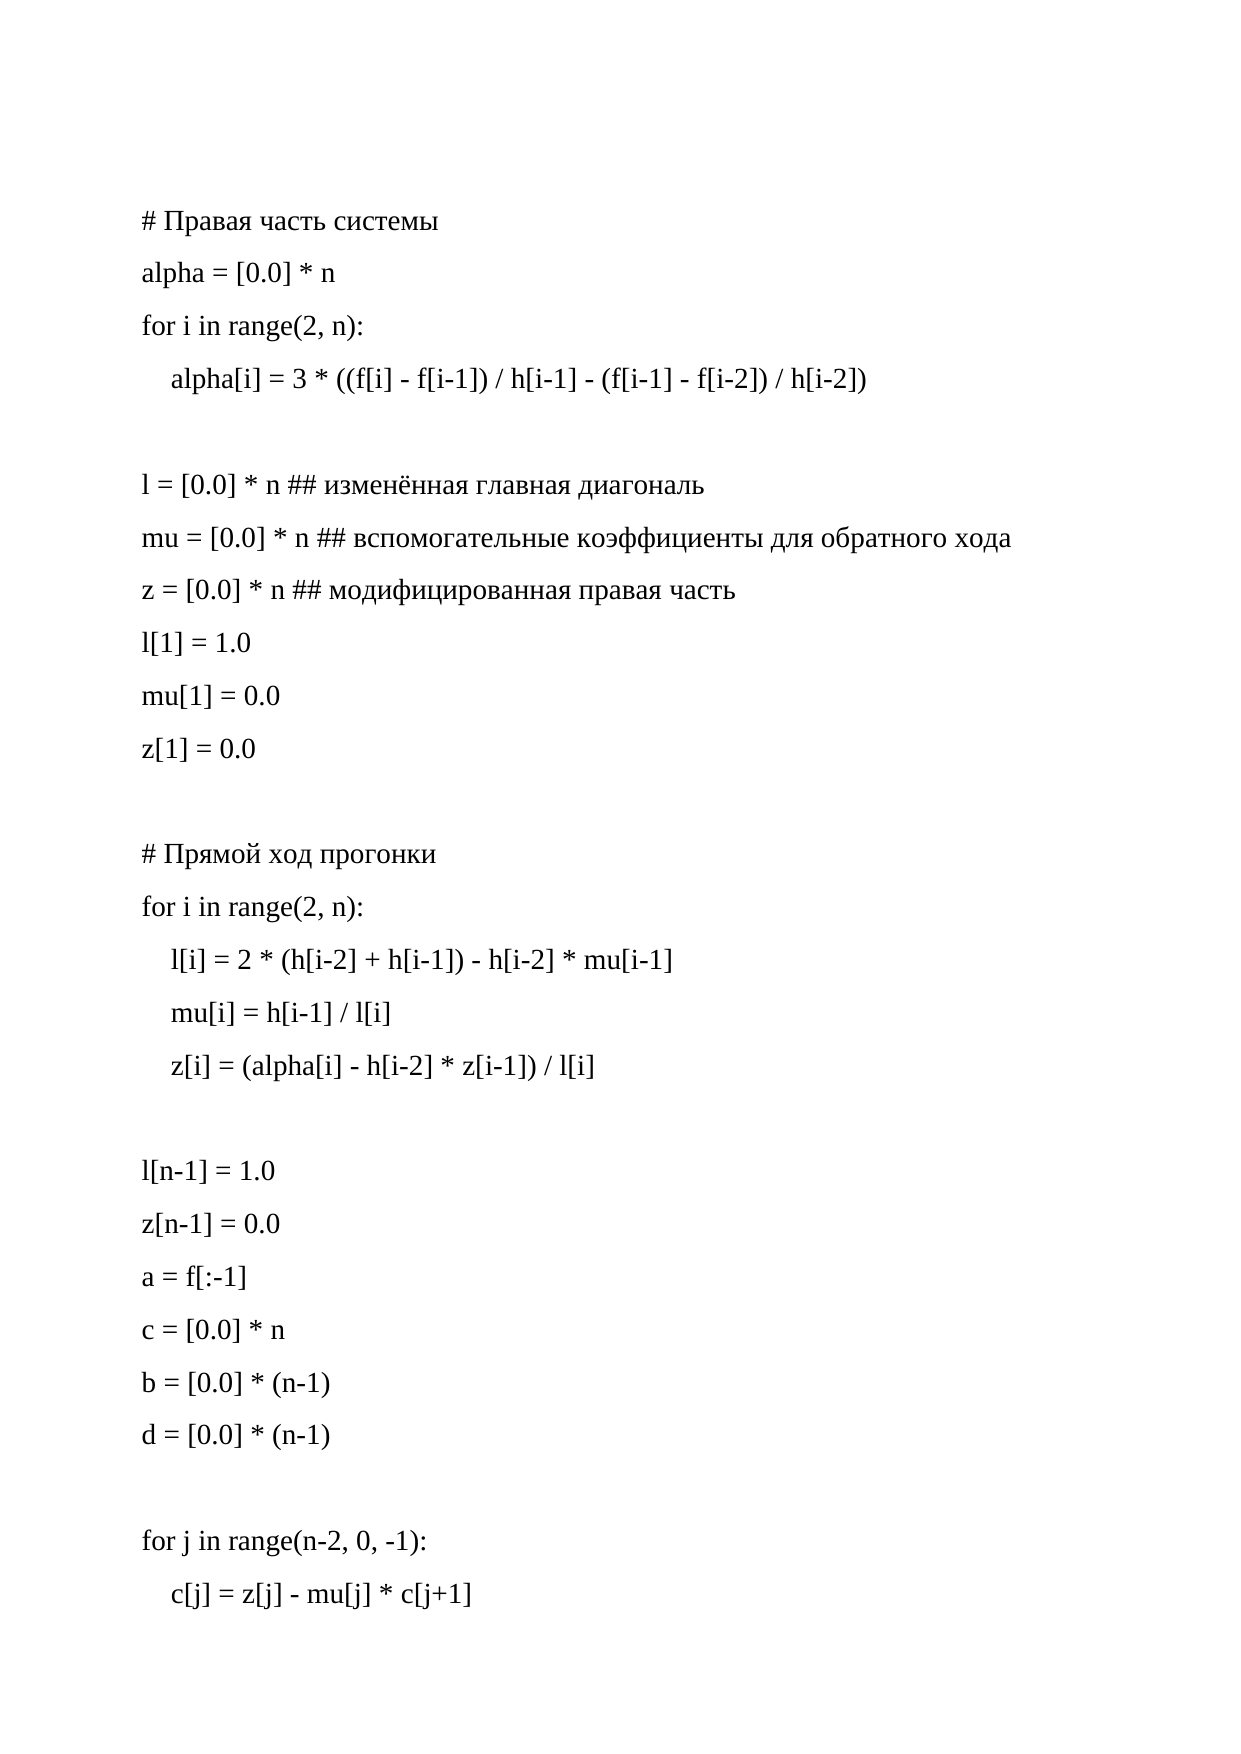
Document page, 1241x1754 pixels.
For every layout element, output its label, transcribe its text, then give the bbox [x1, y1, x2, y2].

text mu[i] = h[i-1] / l[i] [112, 995, 1128, 1028]
text mu = [0.0] * n ## вспомогательные коэффициенты для обратного хода [112, 520, 1128, 553]
text l[i] = 2 * (h[i-2] + h[i-1]) - h[i-2] * mu[i-1] [112, 942, 1128, 976]
text alpha[i] = 3 * ((f[i] - f[i-1]) / h[i-1] - (f[i-1] - f[i-2]) / h[i-2]) [112, 361, 1128, 395]
text mu[1] = 0.0 [112, 678, 1128, 712]
text alpha = [0.0] * n [112, 256, 1128, 289]
text for i in range(2, n): [112, 308, 1128, 342]
text z[1] = 0.0 [112, 731, 1128, 764]
text z = [0.0] * n ## модифицированная правая часть [112, 572, 1128, 606]
text z[i] = (alpha[i] - h[i-2] * z[i-1]) / l[i] [112, 1048, 1128, 1081]
text for i in range(2, n): [112, 889, 1128, 923]
text for j in range(n-2, 0, -1): [112, 1523, 1128, 1557]
text c = [0.0] * n [112, 1312, 1128, 1345]
text z[n-1] = 0.0 [112, 1206, 1128, 1240]
text b = [0.0] * (n-1) [112, 1365, 1128, 1398]
text d = [0.0] * (n-1) [112, 1417, 1128, 1451]
text # Правая часть системы [112, 203, 1128, 236]
text l[n-1] = 1.0 [112, 1153, 1128, 1187]
text l = [0.0] * n ## изменённая главная диагональ [112, 467, 1128, 500]
text l[1] = 1.0 [112, 625, 1128, 659]
text # Прямой ход прогонки [112, 837, 1128, 870]
text a = f[:-1] [112, 1259, 1128, 1293]
text c[j] = z[j] - mu[j] * c[j+1] [112, 1576, 1128, 1609]
